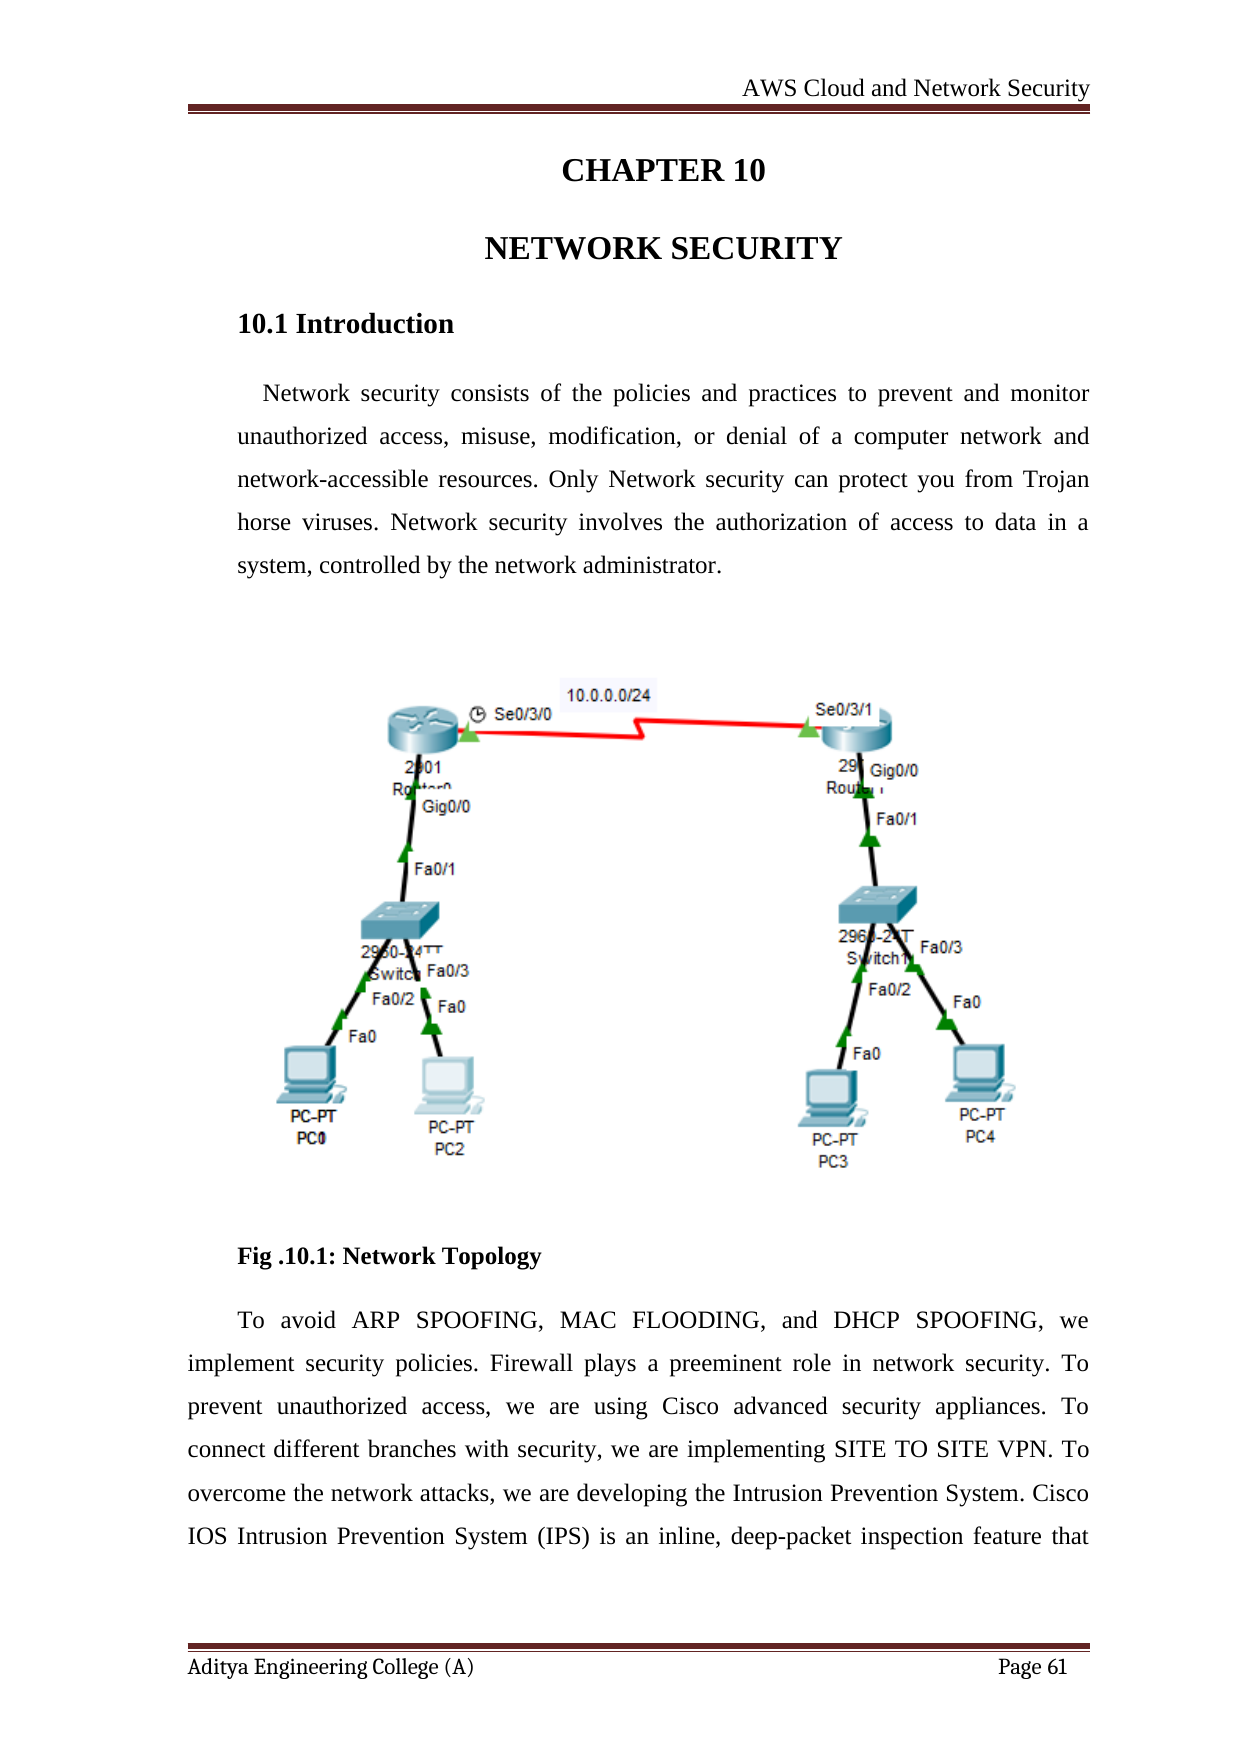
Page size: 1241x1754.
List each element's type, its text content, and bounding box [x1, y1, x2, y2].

text NETWORK SECURITY [237, 228, 1090, 267]
picture [237, 614, 1077, 1207]
text CHAPTER 10 [237, 150, 1090, 188]
text 10.1 Introduction [237, 307, 1090, 340]
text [187, 1305, 1090, 1549]
text Fig .10.1: Network Topology [237, 1241, 1090, 1270]
text Network security consists of the policies and practices to prevent and monitor unauthorized access, misuse, modification, or denial of a computer network and network-accessible resources. Only Network security can protect you from Trojan horse viruses. Network security involves the authorization of access to data in a system, controlled by the network administrator. [237, 378, 1090, 579]
